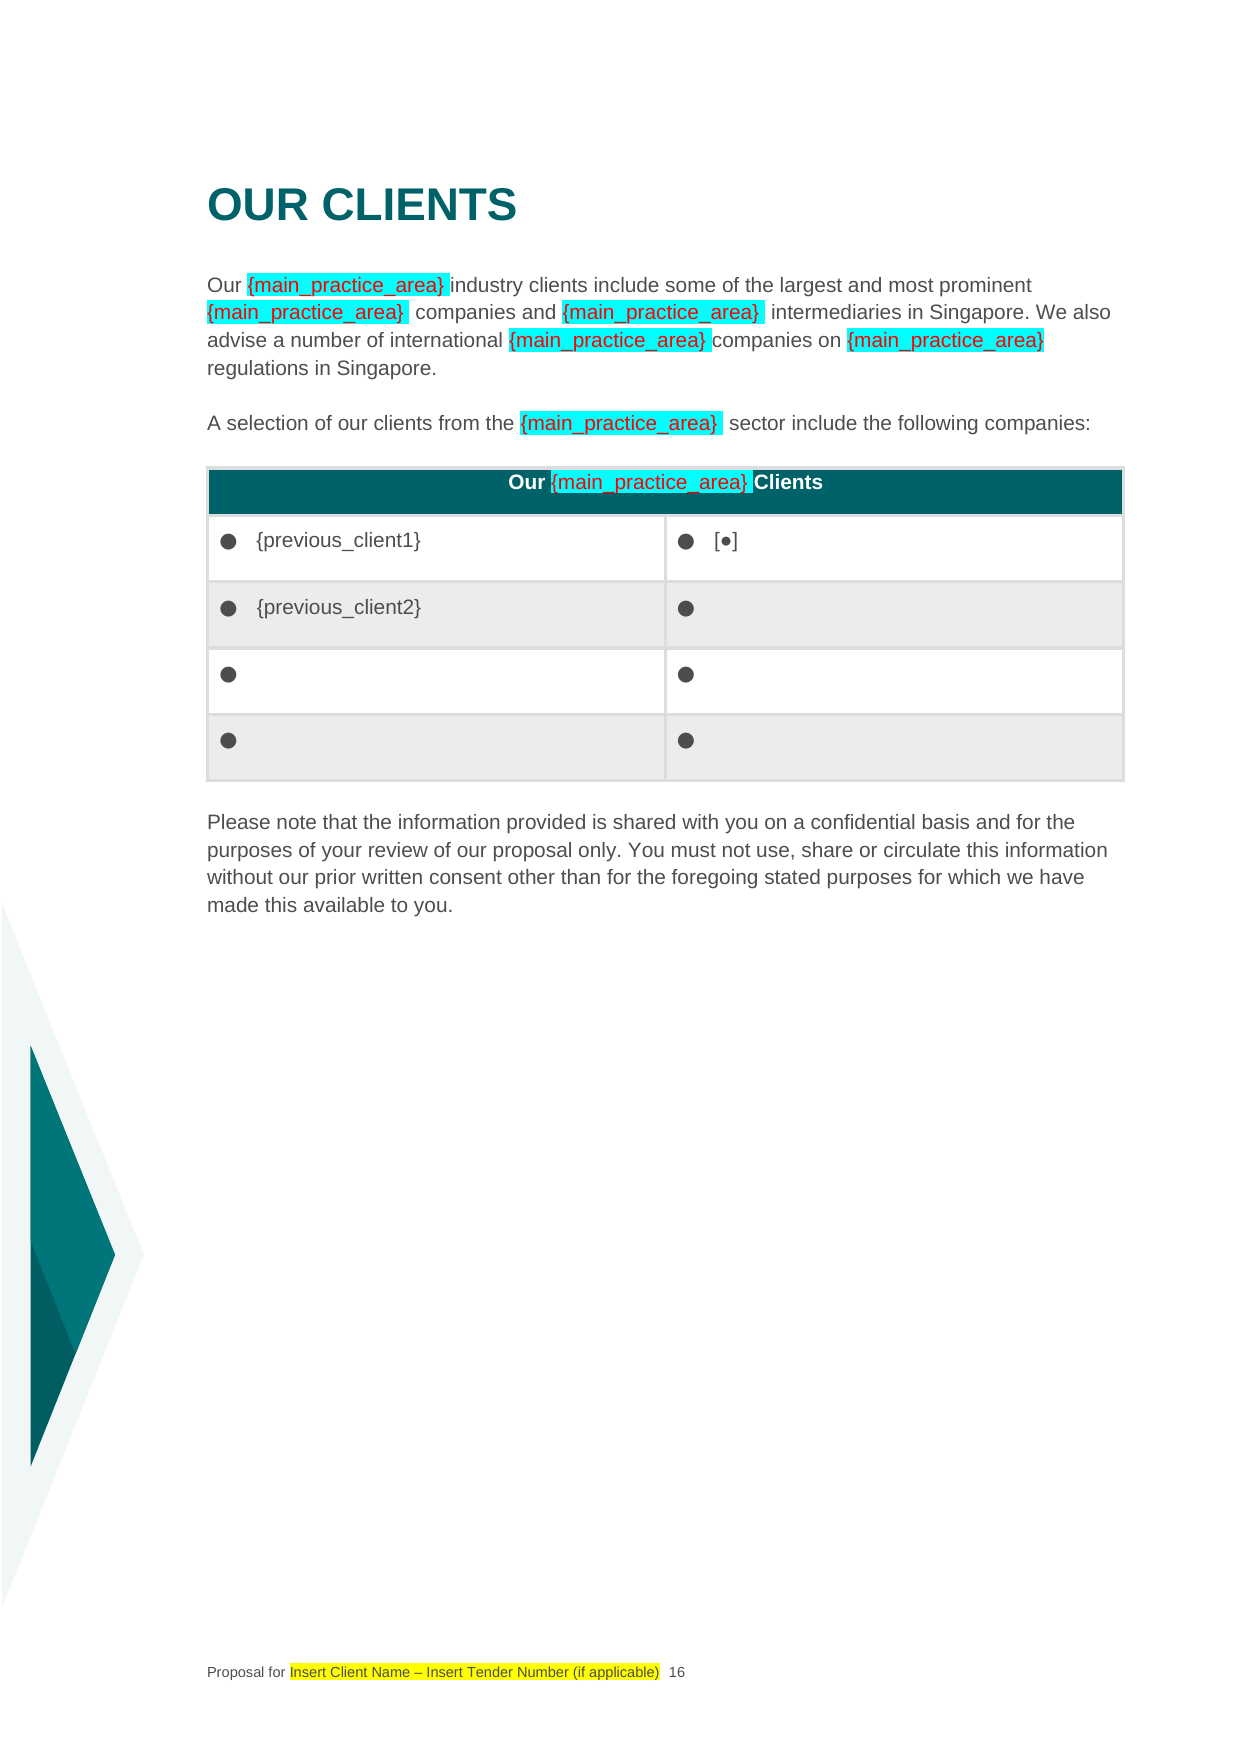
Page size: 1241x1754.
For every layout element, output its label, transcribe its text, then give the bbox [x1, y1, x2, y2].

text A selection of our clients from the {main_practice_area} sector include the following companies: [207, 411, 520, 435]
table_cell [667, 583, 1122, 646]
table_cell {previous_client1} [209, 517, 664, 580]
table_cell [667, 650, 1122, 713]
text Our {main_practice_area} industry clients include some of the largest and most prominent {main_practice_area} companies and {main_practice_area} intermediaries in Singapore. We also advise a number of international {main_practice_area} companies on {main_practice_area} regulations in Singapore. [207, 272, 1122, 379]
table_header Our {main_practice_area} Clients [209, 470, 1122, 514]
table_cell {previous_client2} [209, 583, 664, 646]
text A selection of our clients from the {main_practice_area} sector include the following companies: [723, 411, 1122, 435]
table_cell [667, 716, 1122, 779]
table_cell [●] [667, 517, 1122, 580]
text Please note that the information provided is shared with you on a confidential basis and for the purposes of your review of our proposal only. You must not use, share or circulate this information without our prior written consent other than for the foregoing stated purposes for which we have made this available to you. [207, 810, 1122, 917]
table_cell [209, 716, 664, 779]
table_cell [209, 650, 664, 713]
subtitle OUR CLIENTS [207, 177, 1122, 230]
